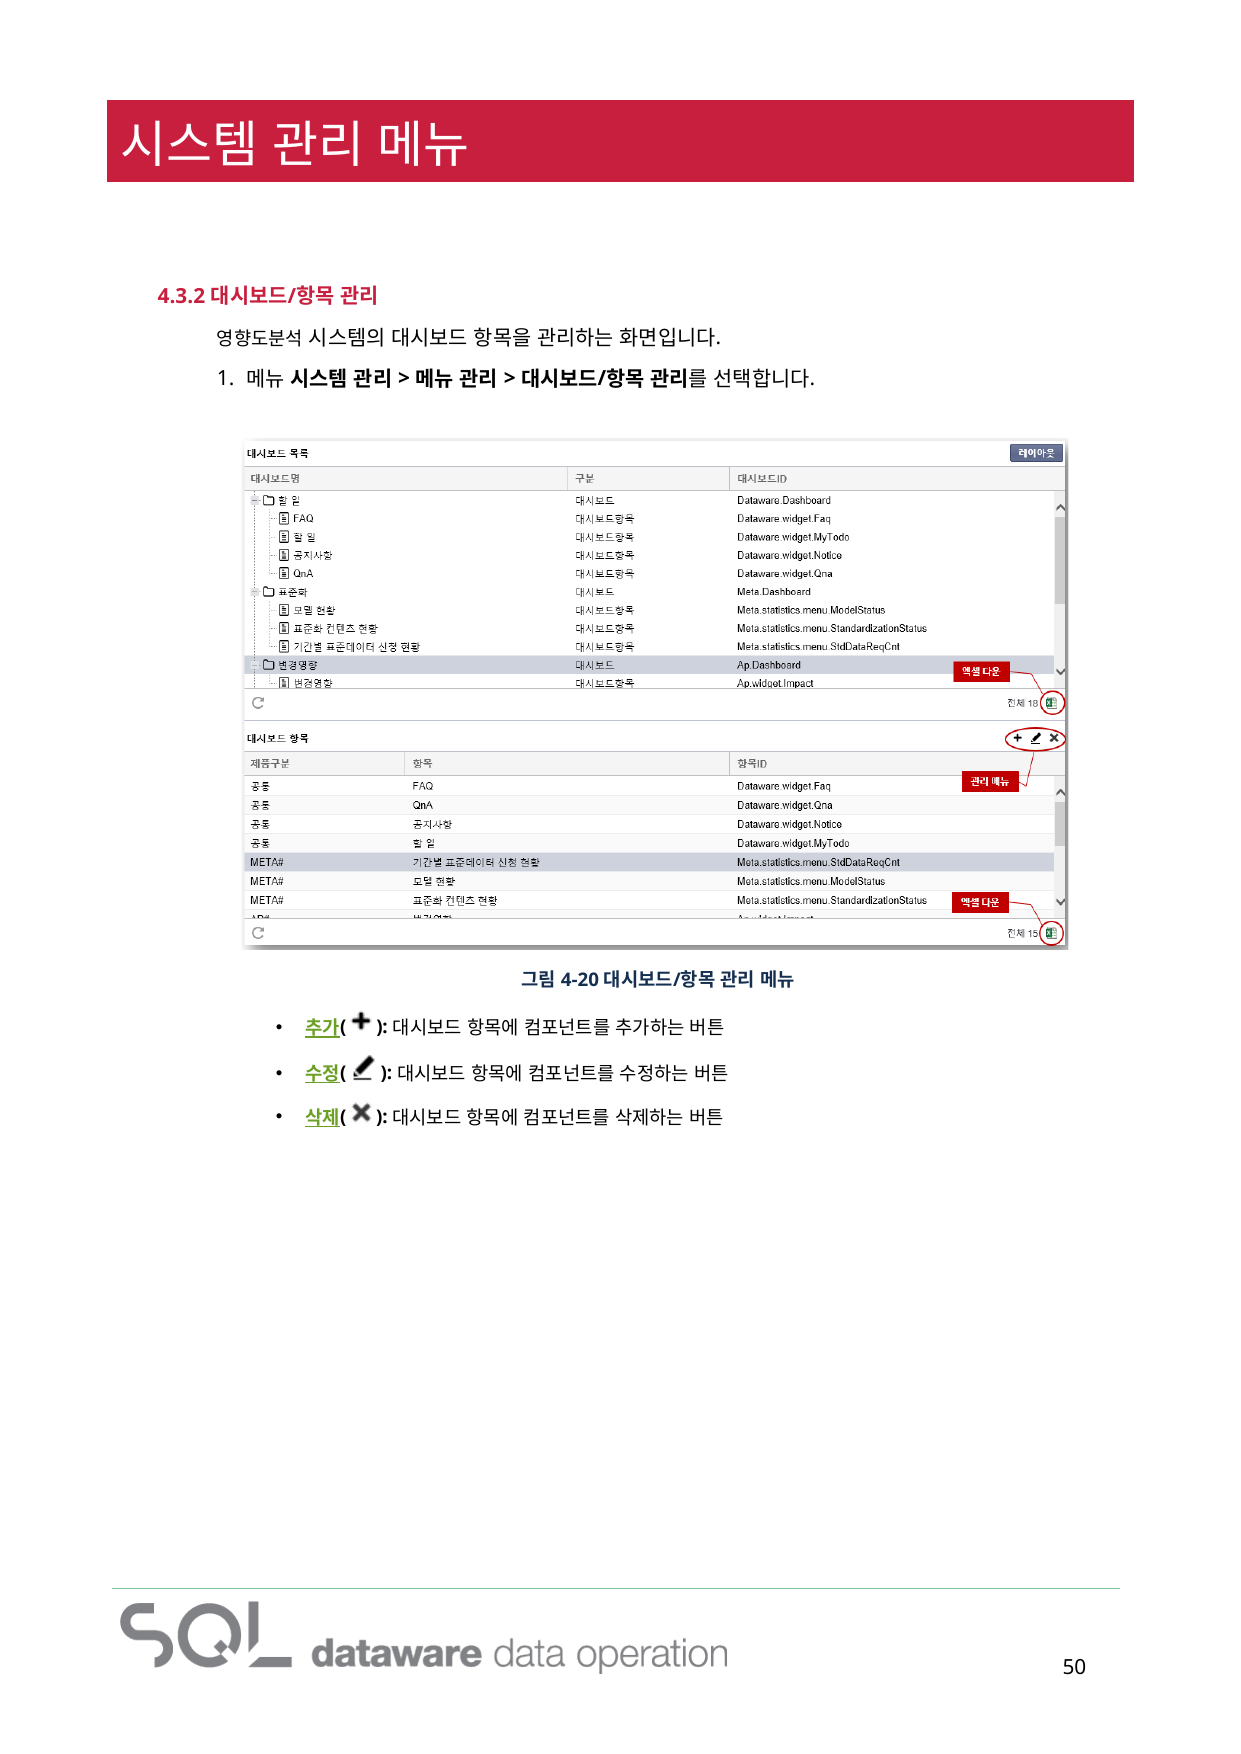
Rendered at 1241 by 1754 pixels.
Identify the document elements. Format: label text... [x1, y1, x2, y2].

list 영향도분석 시스템의 대시보드 항목을 관리하는 화면입니다. [157, 322, 1083, 352]
picture [241, 438, 1069, 950]
picture [346, 1008, 377, 1039]
picture [346, 1100, 376, 1127]
list 추가(): 대시보드 항목에 컴포넌트를 추가하는 버튼 [267, 1009, 1083, 1044]
list 삭제(): 대시보드 항목에 컴포넌트를 삭제하는 버튼 [267, 1100, 1083, 1132]
subtitle 4.3.2 대시보드/항목 관리 [157, 279, 1083, 309]
list 수정(): 대시보드 항목에 컴포넌트를 수정하는 버튼 [267, 1055, 1083, 1090]
picture [120, 1601, 728, 1674]
picture [346, 1054, 381, 1085]
list 메뉴 시스템 관리 > 메뉴 관리 > 대시보드/항목 관리를 선택합니다. [217, 363, 1083, 393]
